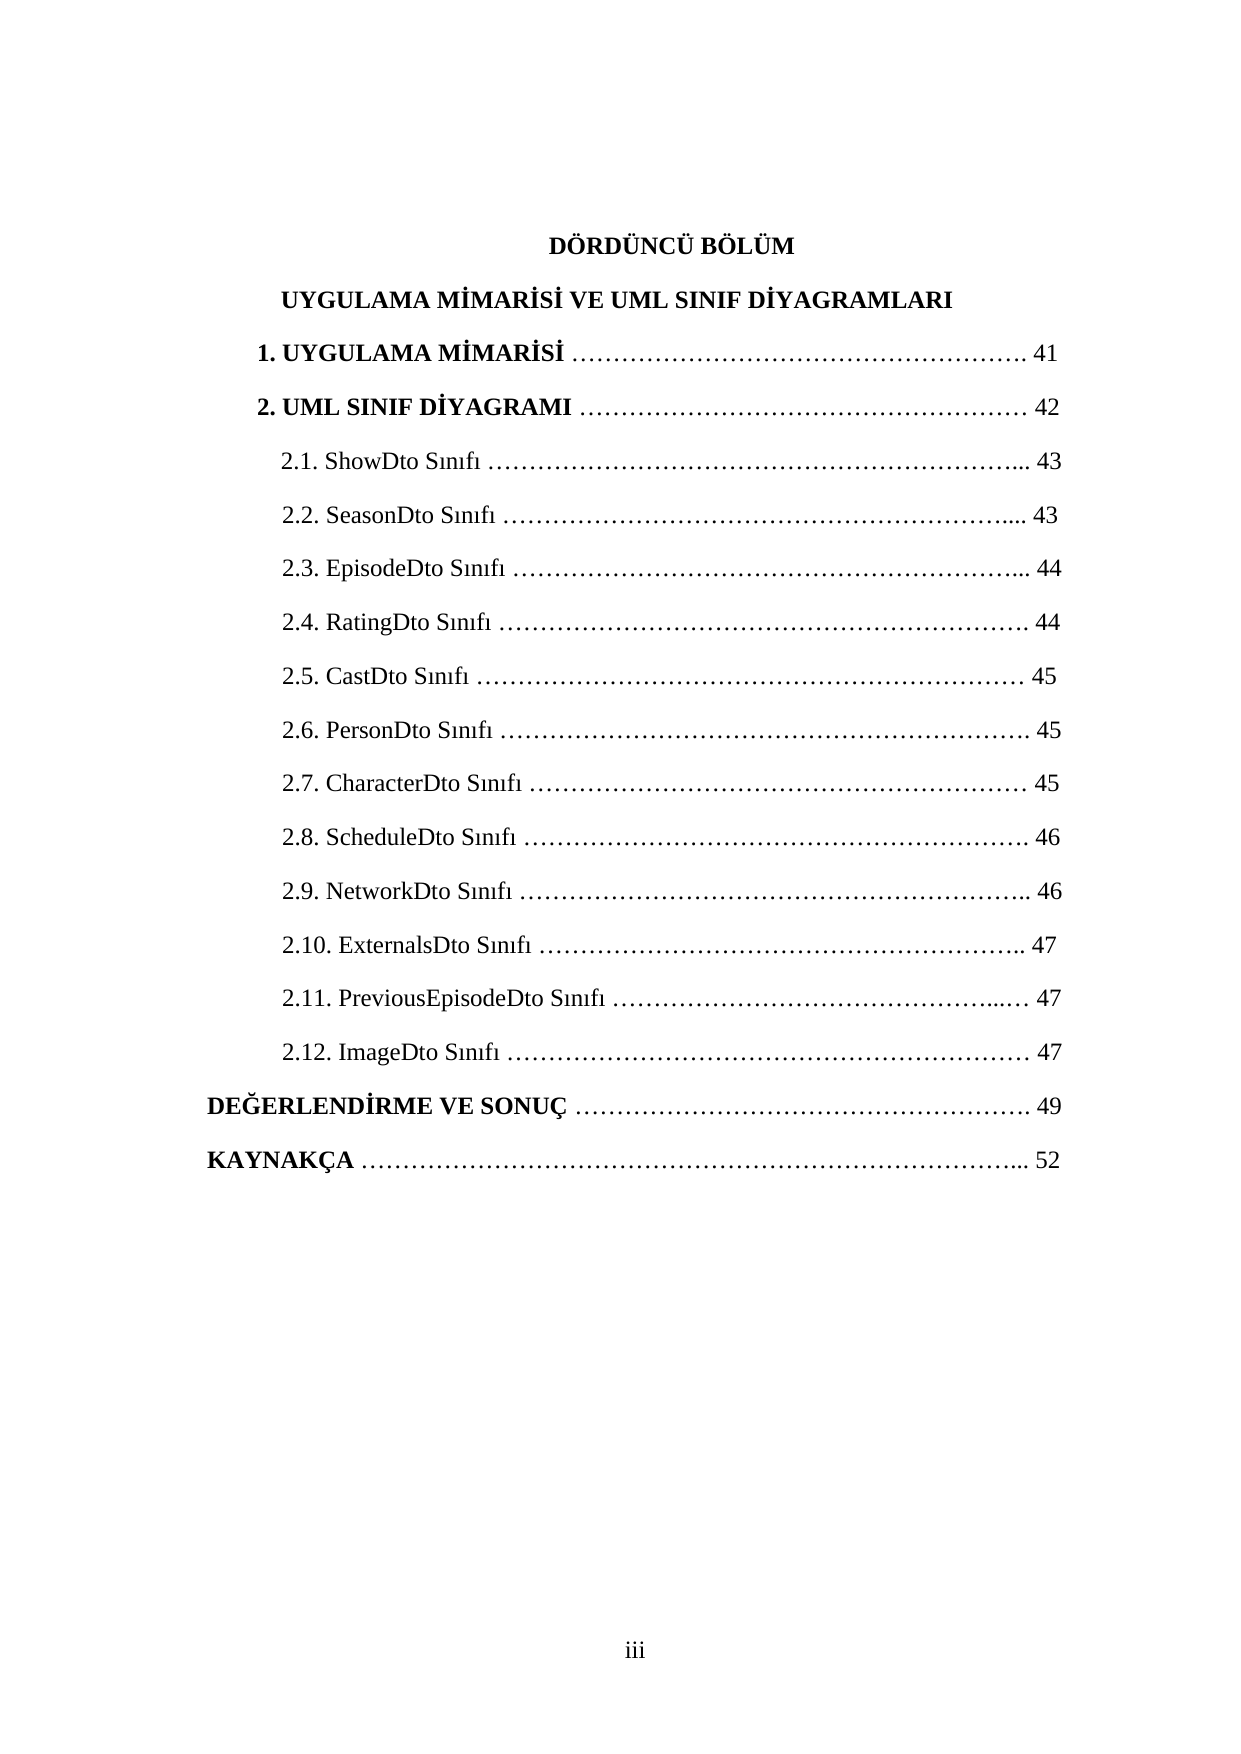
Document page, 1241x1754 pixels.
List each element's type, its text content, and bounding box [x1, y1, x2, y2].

text 2.9. NetworkDto Sınıfı …………………………………………………….. 46 [207, 876, 1063, 905]
text KAYNAKÇA ……………………………………………………………………... 52 [207, 1145, 1063, 1173]
text 2. UML SINIF DİYAGRAMI ……………………………………………… 42 [207, 392, 1063, 421]
text 2.11. PreviousEpisodeDto Sınıfı ………………………………………...… 47 [207, 983, 1063, 1012]
text DEĞERLENDİRME VE SONUÇ ………………………………………………. 49 [207, 1091, 1063, 1120]
text UYGULAMA MİMARİSİ VE UML SINIF DİYAGRAMLARI [207, 285, 1063, 313]
text 2.3. EpisodeDto Sınıfı ……………………………………………………... 44 [207, 553, 1063, 582]
text 2.2. SeasonDto Sınıfı …………………………………………………….... 43 [207, 500, 1063, 528]
text 2.10. ExternalsDto Sınıfı ………………………………………………….. 47 [207, 930, 1063, 958]
text DÖRDÜNCÜ BÖLÜM [207, 231, 1063, 260]
text 2.1. ShowDto Sınıfı ………………………………………………………... 43 [207, 446, 1063, 475]
text 2.6. PersonDto Sınıfı ………………………………………………………. 45 [207, 715, 1063, 743]
text 2.4. RatingDto Sınıfı ………………………………………………………. 44 [207, 607, 1063, 636]
text 2.8. ScheduleDto Sınıfı ……………………………………………………. 46 [207, 822, 1063, 851]
text 1. UYGULAMA MİMARİSİ ………………………………………………. 41 [207, 338, 1063, 367]
text 2.12. ImageDto Sınıfı ……………………………………………………… 47 [207, 1037, 1063, 1066]
text 2.5. CastDto Sınıfı ………………………………………………………… 45 [207, 661, 1063, 690]
text 2.7. CharacterDto Sınıfı …………………………………………………… 45 [207, 768, 1063, 797]
